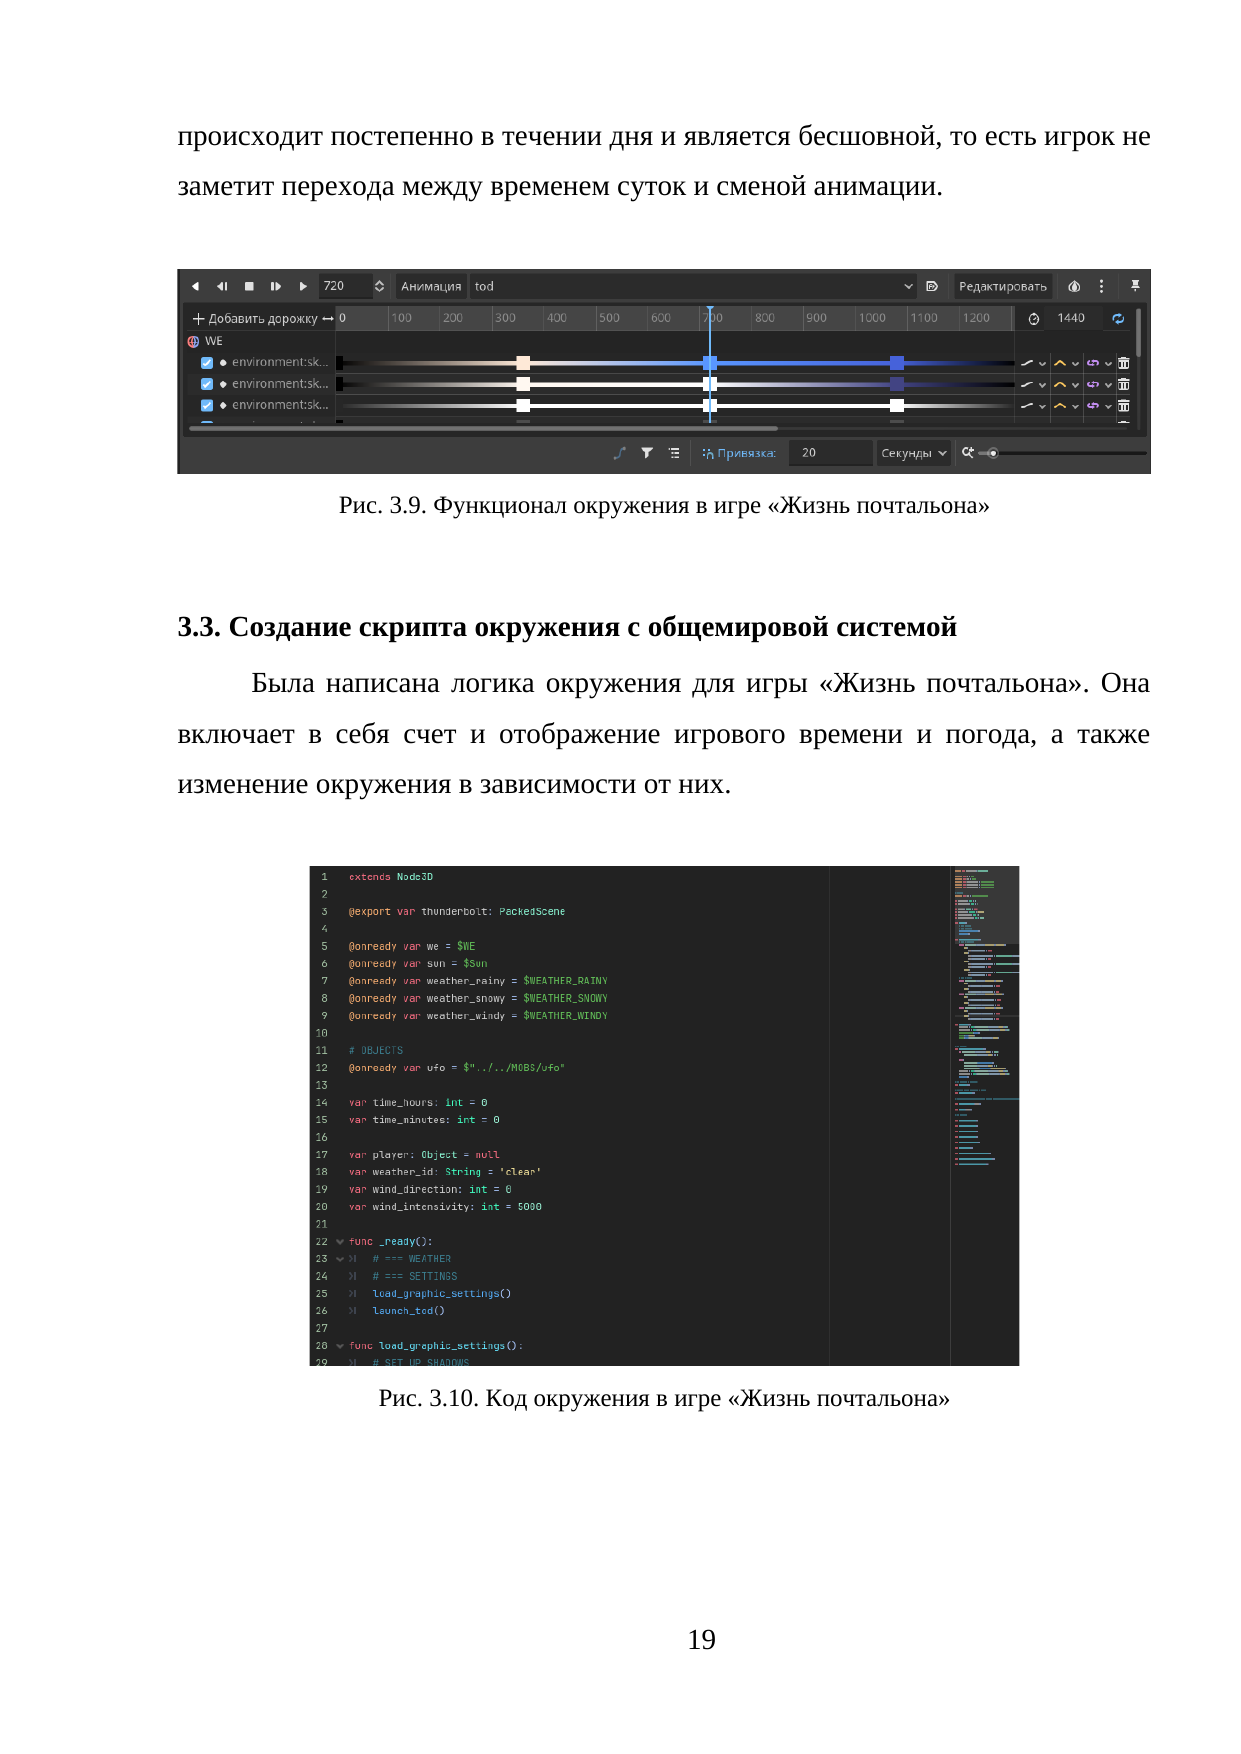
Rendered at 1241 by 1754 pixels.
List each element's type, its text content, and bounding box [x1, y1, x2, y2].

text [177, 118, 1152, 202]
picture [177, 269, 1151, 474]
picture [309, 866, 1020, 1366]
text Была написана логика окружения для игры «Жизнь почтальона». Она включает в себя счет и отображение игрового времени и погода, а также изменение окружения в зависимости от них. [177, 665, 1152, 799]
subtitle Создание скрипта окружения с общемировой системой [177, 609, 1152, 642]
